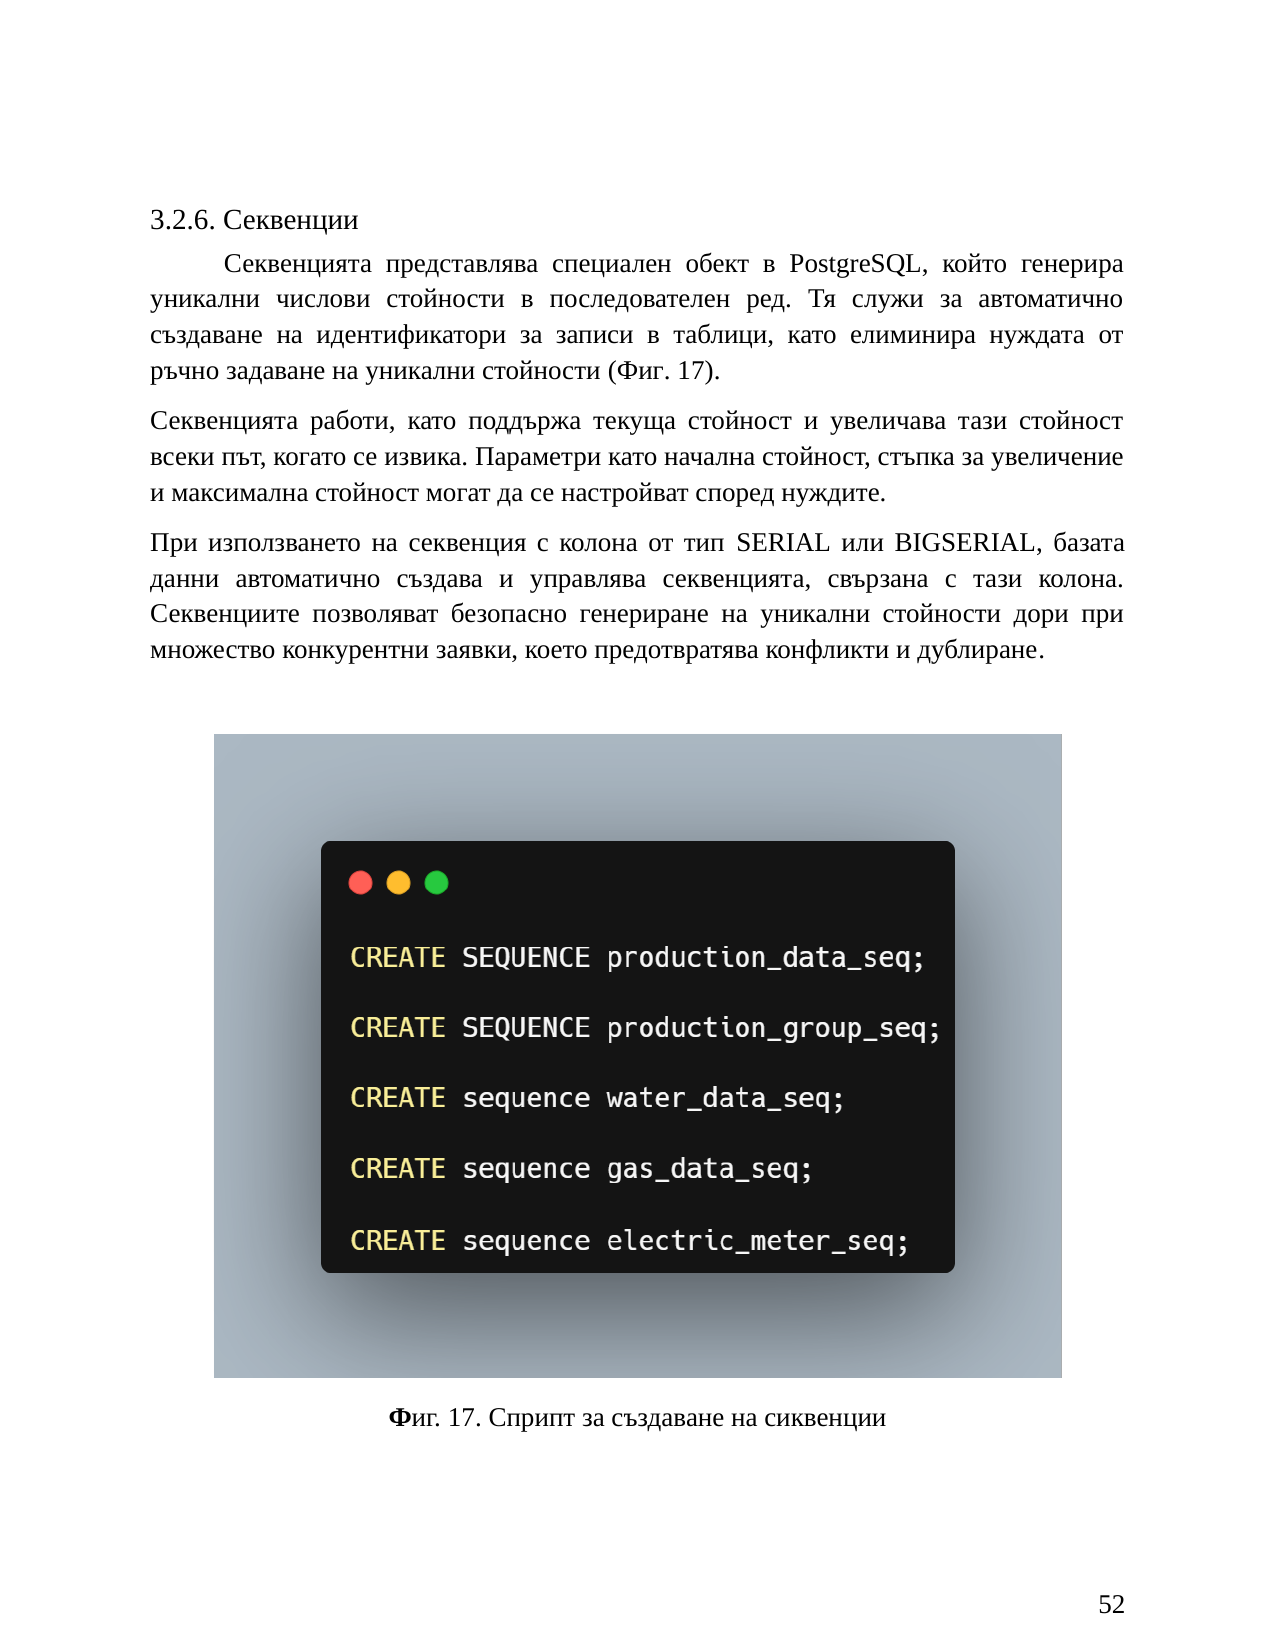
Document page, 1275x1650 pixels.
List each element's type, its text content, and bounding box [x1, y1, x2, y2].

text Секвенцията представлява специален обект в PostgreSQL, който генерира уникални числови стойности в последователен ред. Тя служи за автоматично създаване на идентификатори за записи в таблици, като елиминира нуждата от ръчно задаване на уникални стойности (Фиг. 17). [150, 247, 1125, 385]
subtitle 3.2.6. Секвенции [150, 202, 1125, 236]
text При използването на секвенция с колона от тип SERIAL или BIGSERIAL, базата данни автоматично създава и управлява секвенцията, свързана с тази колона. Секвенциите позволяват безопасно генериране на уникални стойности дори при множество конкурентни заявки, което предотвратява конфликти и дублиране. [150, 526, 1125, 664]
text Секвенцията работи, като поддържа текуща стойност и увеличава тази стойност всеки път, когато се извика. Параметри като начална стойност, стъпка за увеличение и максимална стойност могат да се настройват според нуждите. [150, 404, 1125, 507]
picture [213, 733, 1062, 1378]
